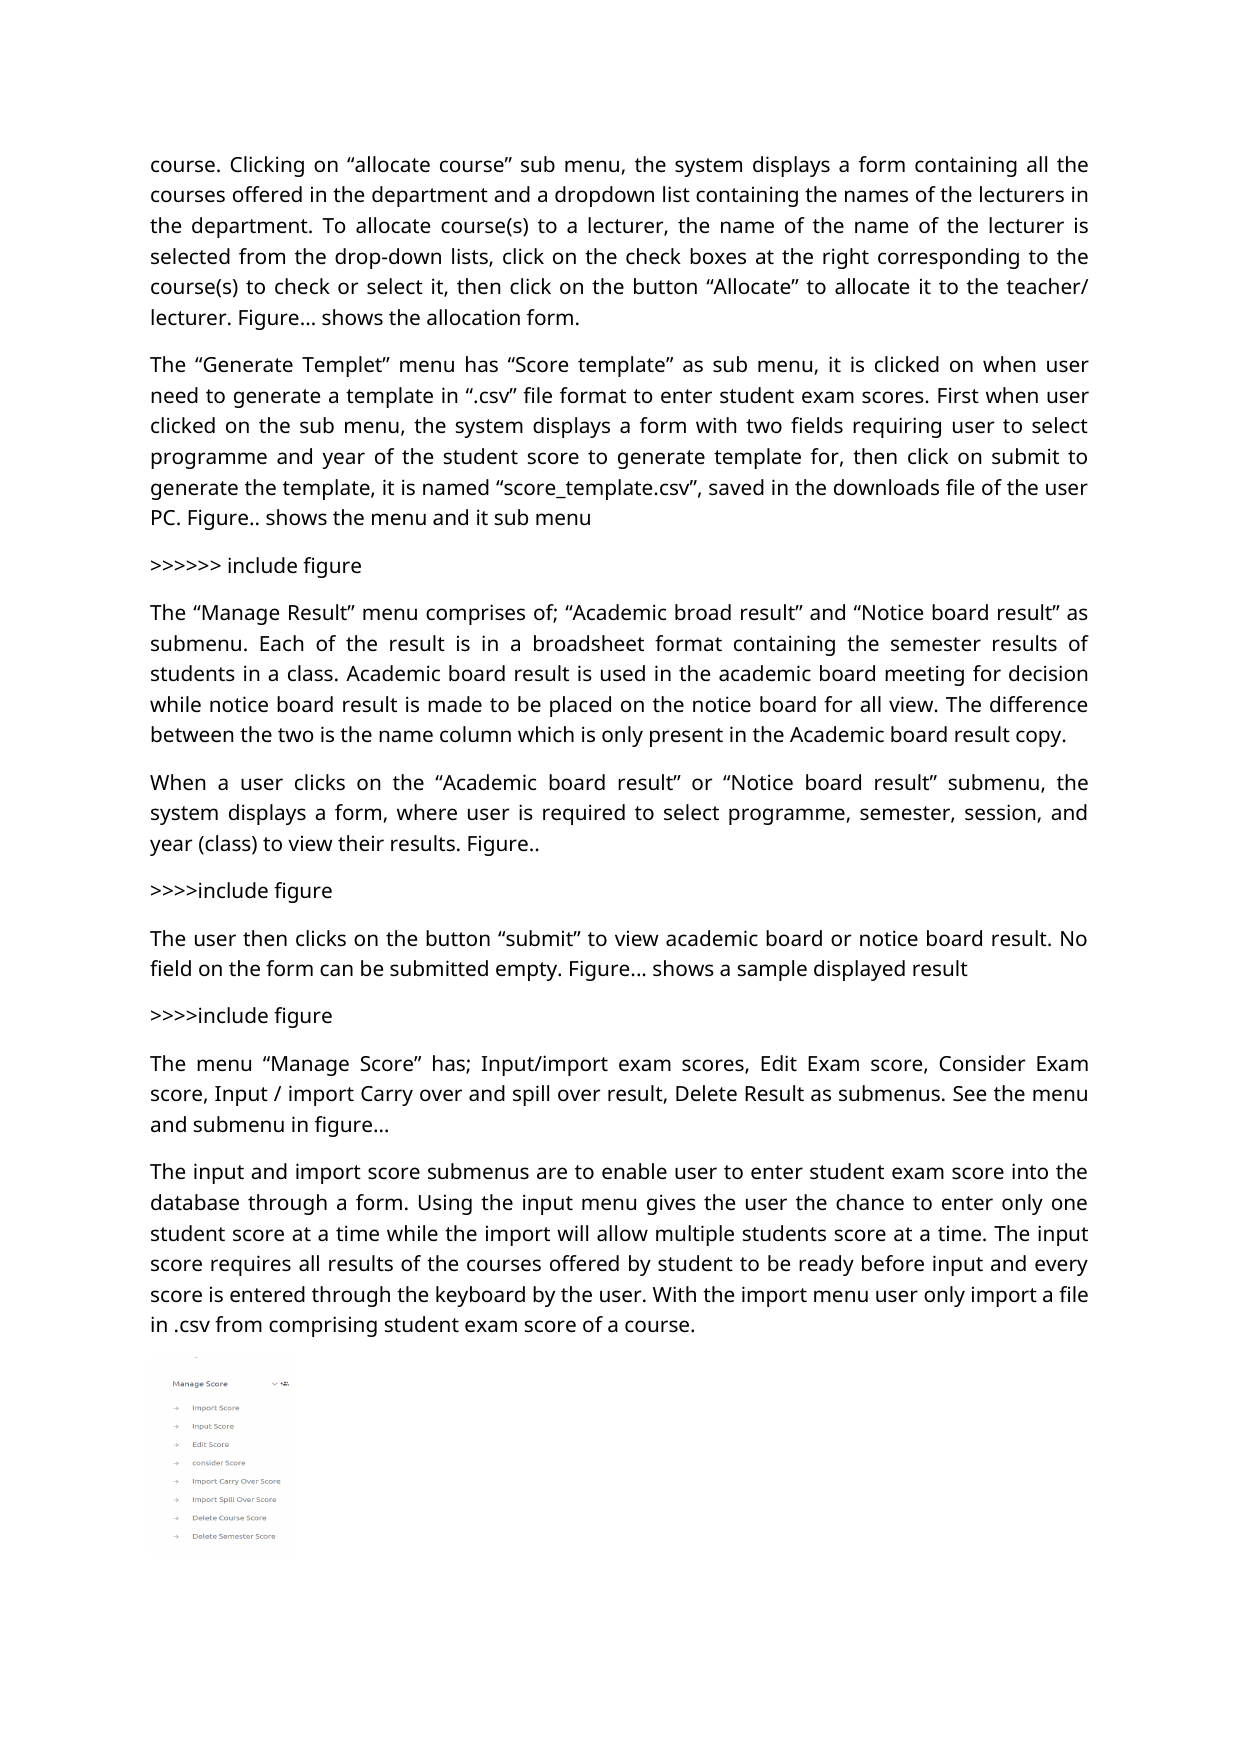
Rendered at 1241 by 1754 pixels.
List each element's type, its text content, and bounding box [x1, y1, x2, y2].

text The “Generate Templet” menu has “Score template” as sub menu, it is clicked on when user need to generate a template in “.csv” file format to enter student exam scores. First when user clicked on the sub menu, the system displays a form with two fields requiring user to select programme and year of the student score to generate template for, then click on submit to generate the template, it is named “score_template.csv”, saved in the downloads file of the user PC. Figure.. shows the menu and it sub menu [150, 350, 1090, 532]
text The user then clicks on the button “submit” to view academic board or notice board result. No field on the form can be submitted empty. Figure... shows a sample displayed result [150, 924, 1090, 983]
text >>>>>> include figure [150, 551, 1090, 579]
text The “Manage Result” menu comprises of; “Academic broad result” and “Notice board result” as submenu. Each of the result is in a broadsheet format containing the semester results of students in a class. Academic board result is used in the academic board meeting for decision while notice board result is made to be placed on the notice board for all view. The difference between the two is the name column which is only present in the Academic board result copy. [150, 598, 1090, 749]
text >>>>include figure [150, 876, 1090, 905]
picture [150, 1357, 298, 1559]
text The menu “Manage Score” has; Input/import exam scores, Edit Exam score, Consider Exam score, Input / import Carry over and spill over result, Delete Result as submenus. See the menu and submenu in figure… [150, 1049, 1090, 1139]
text >>>>include figure [150, 1002, 1090, 1030]
text When a user clicks on the “Academic board result” or “Notice board result” submenu, the system displays a form, where user is required to select programme, semester, session, and year (class) to view their results. Figure.. [150, 768, 1090, 858]
text The input and import score submenus are to enable user to enter student exam score into the database through a form. Using the input menu gives the user the chance to enter only one student score at a time while the import will allow multiple students score at a time. The input score requires all results of the courses offered by student to be ready before input and every score is entered through the keyboard by the user. With the import menu user only import a file in .csv from comprising student exam score of a course. [150, 1157, 1090, 1339]
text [150, 150, 1090, 332]
